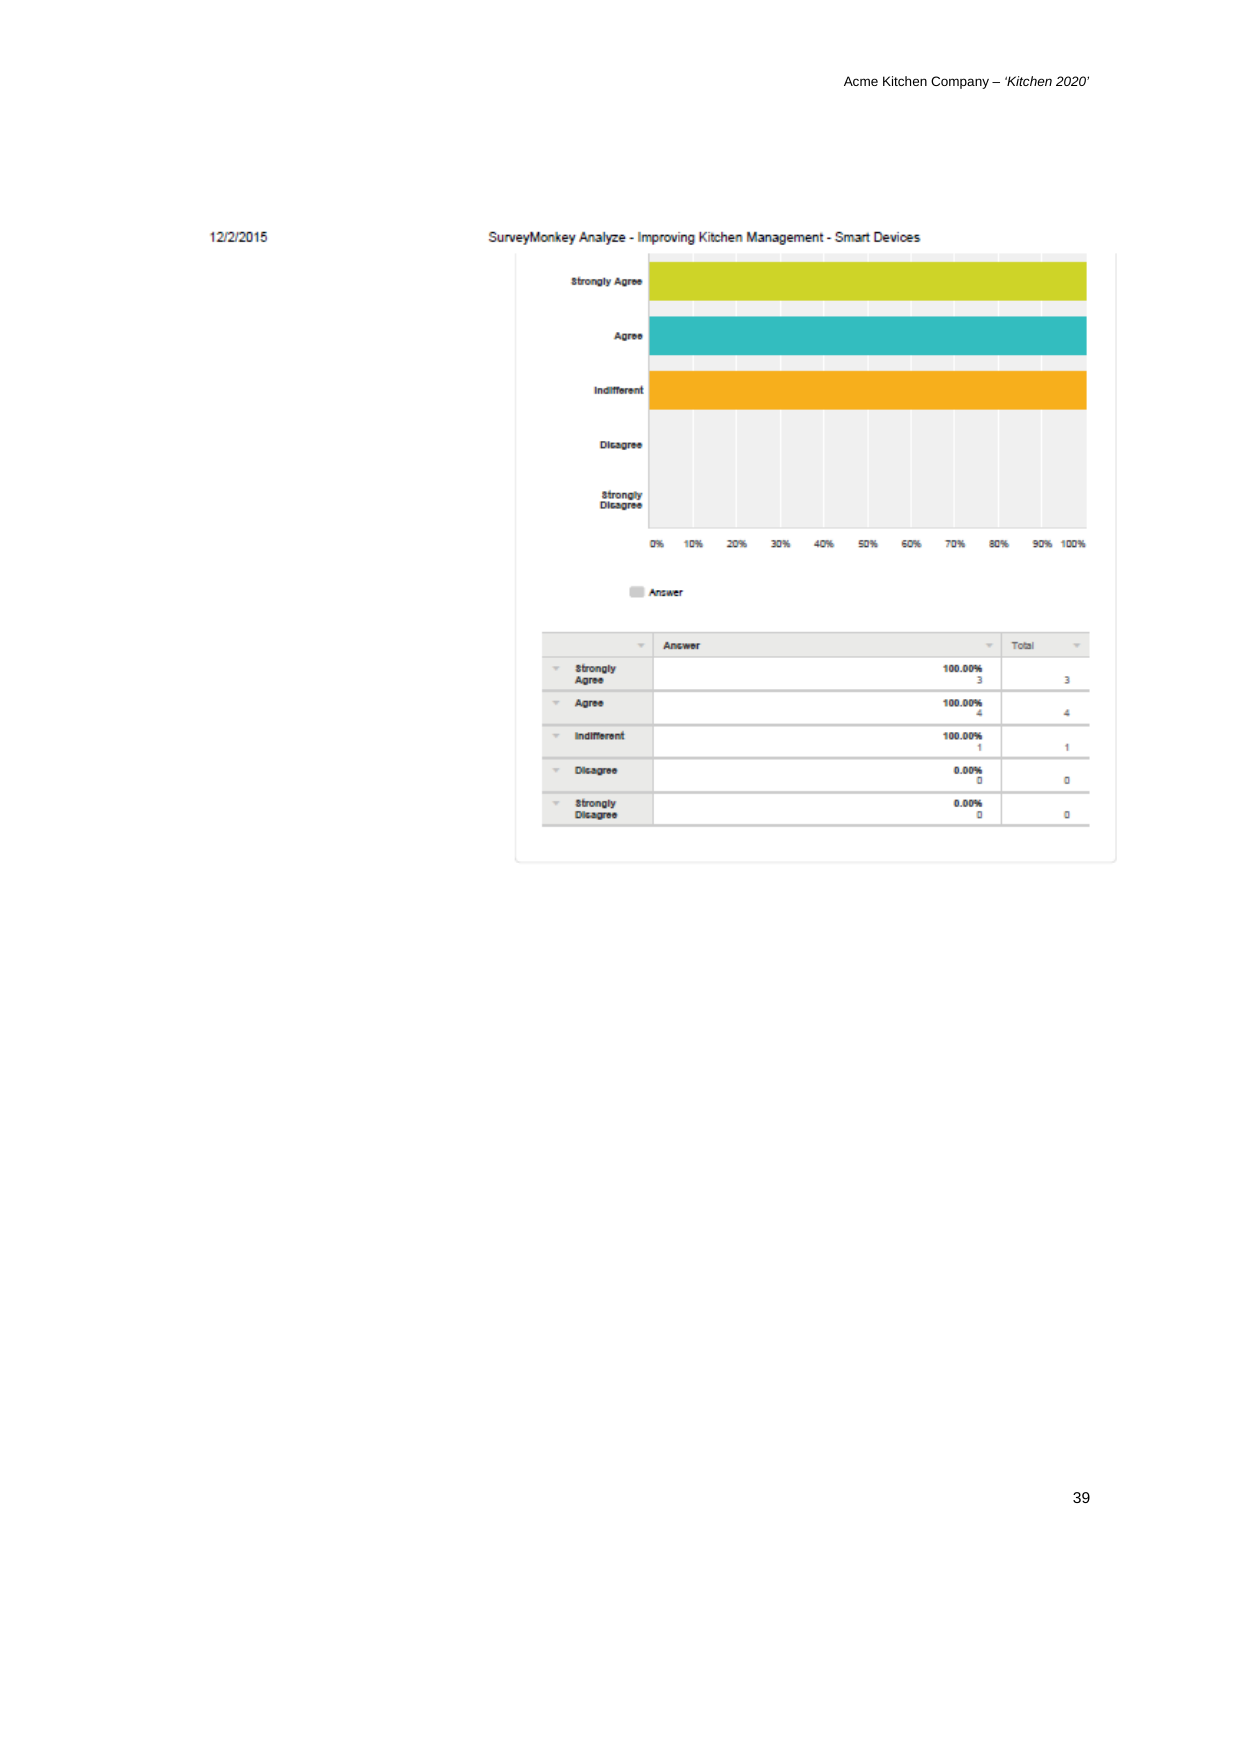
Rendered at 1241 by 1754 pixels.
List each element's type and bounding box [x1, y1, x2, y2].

picture [194, 212, 1170, 873]
